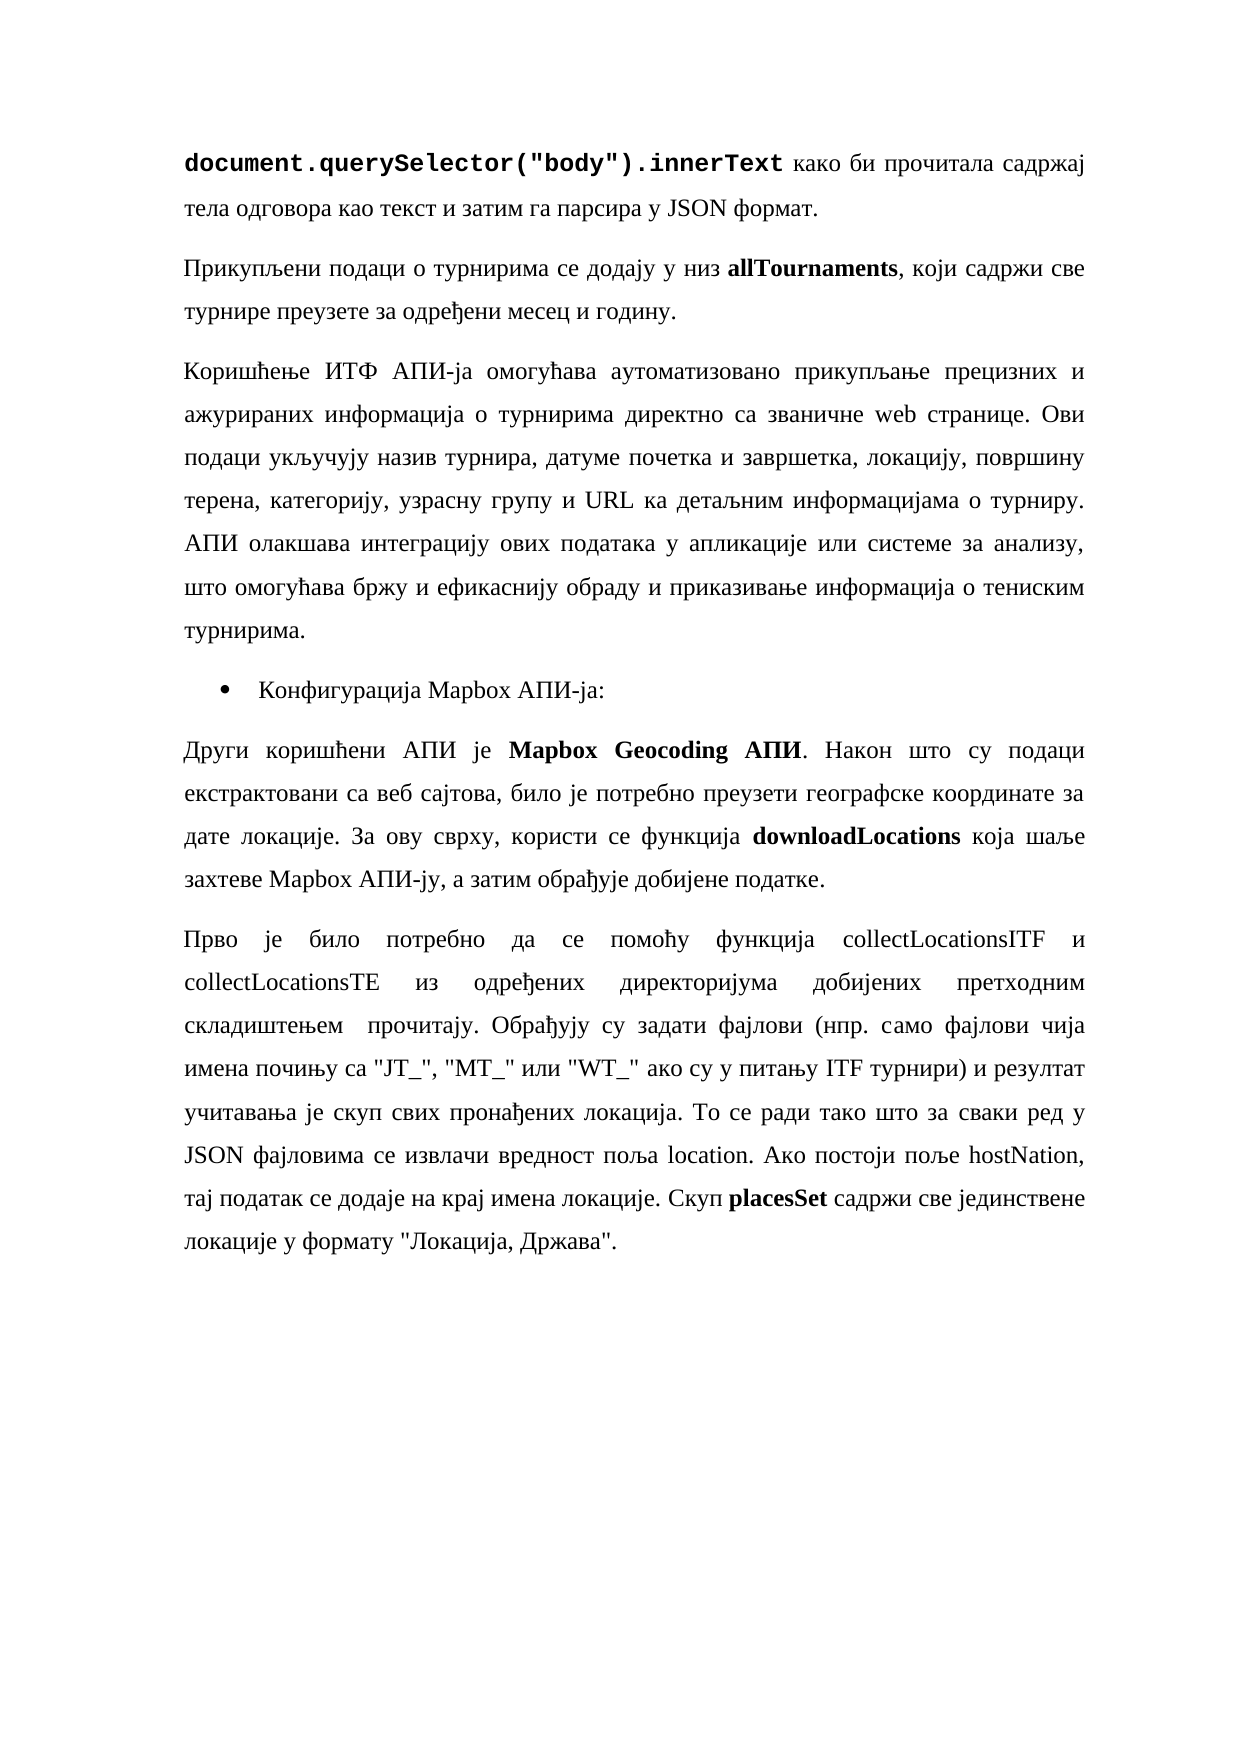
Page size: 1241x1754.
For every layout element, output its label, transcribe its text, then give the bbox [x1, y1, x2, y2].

list Конфигурација Mapbox AПИ-ја: [221, 675, 1085, 703]
text Прикупљени подаци о турнирима се додају у низ allTournaments, који садржи све турнире преузете за одређени месец и годину. [183, 253, 1085, 325]
text Коришћење ИТФ АПИ-ја омогућава аутоматизовано прикупљање прецизних и ажурираних информација о турнирима директно са званичне web странице. Ови подаци укључују назив турнира, датуме почетка и завршетка, локацију, површину терена, категорију, узрасну групу и URL ка детаљним информацијама о турниру. АПИ олакшава интеграцију ових података у апликације или системе за анализу, што омогућава бржу и ефикаснију обраду и приказивање информација о тениским турнирима. [183, 356, 1085, 643]
text Прво је било потребно да се помоћу функција collectLocationsITF и collectLocationsTE из одређених директоријума добијених претходним складиштењем прочитају. Обрађују су задати фајлови (нпр. само фајлови чија имена почињу са "JT_", "MT_" или "WT_" ако су у питању ITF турнири) и резултат учитавања је скуп свих пронађених локација. То се ради тако што за сваки ред у JSON фајловима се извлачи вредност поља location. Ако постоји поље hostNation, тај податак се додаје на крај имена локације. Скуп placesSet садржи све јединствене локације у формату "Локација, Држава". [183, 924, 1085, 1255]
text Други коришћени АПИ је Mapbox Geocoding АПИ. Након што су подаци екстрактовани са веб сајтова, било је потребно преузети географске координате за дате локације. За ову сврху, користи се функција downloadLocations која шаље захтеве Mapbox АПИ-ју, а затим обрађује добијене податке. [183, 735, 1085, 893]
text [183, 148, 1085, 222]
